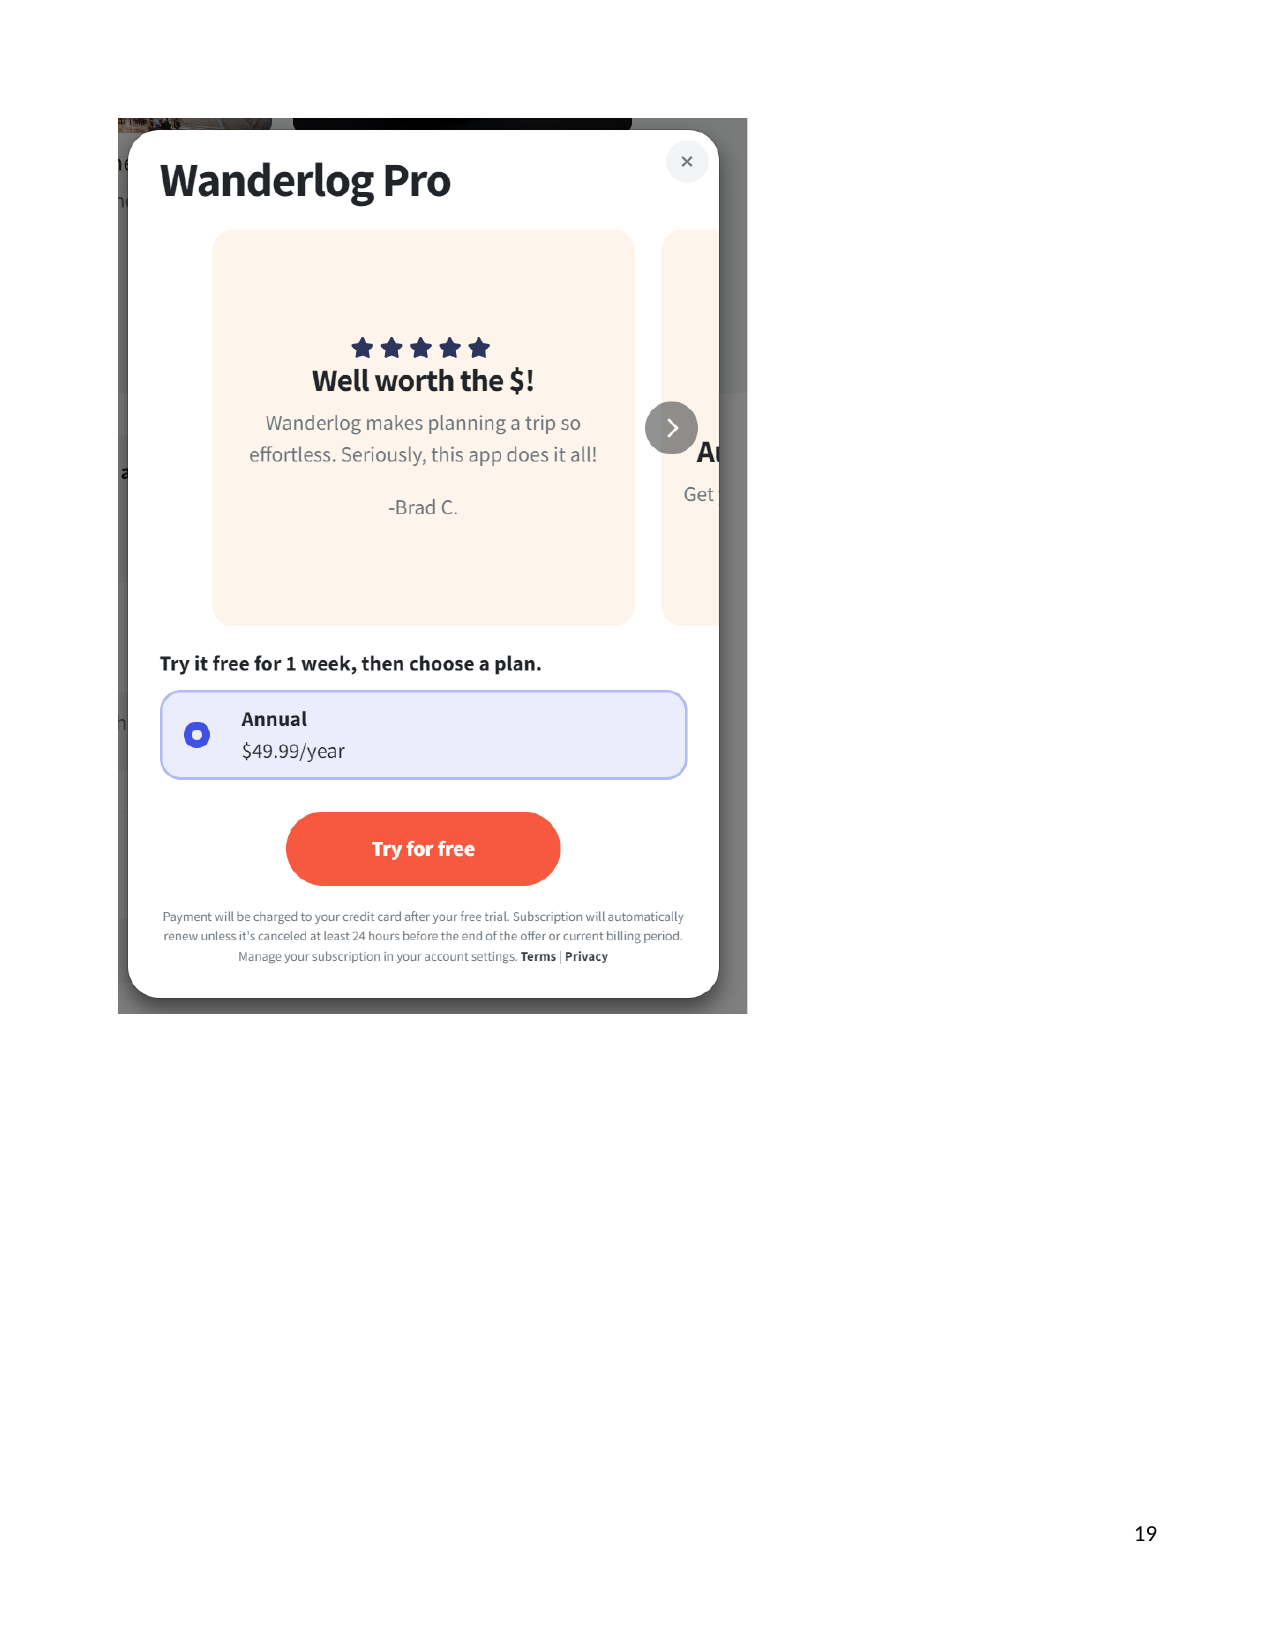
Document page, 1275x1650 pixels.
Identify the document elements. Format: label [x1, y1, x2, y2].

picture [118, 118, 748, 1014]
